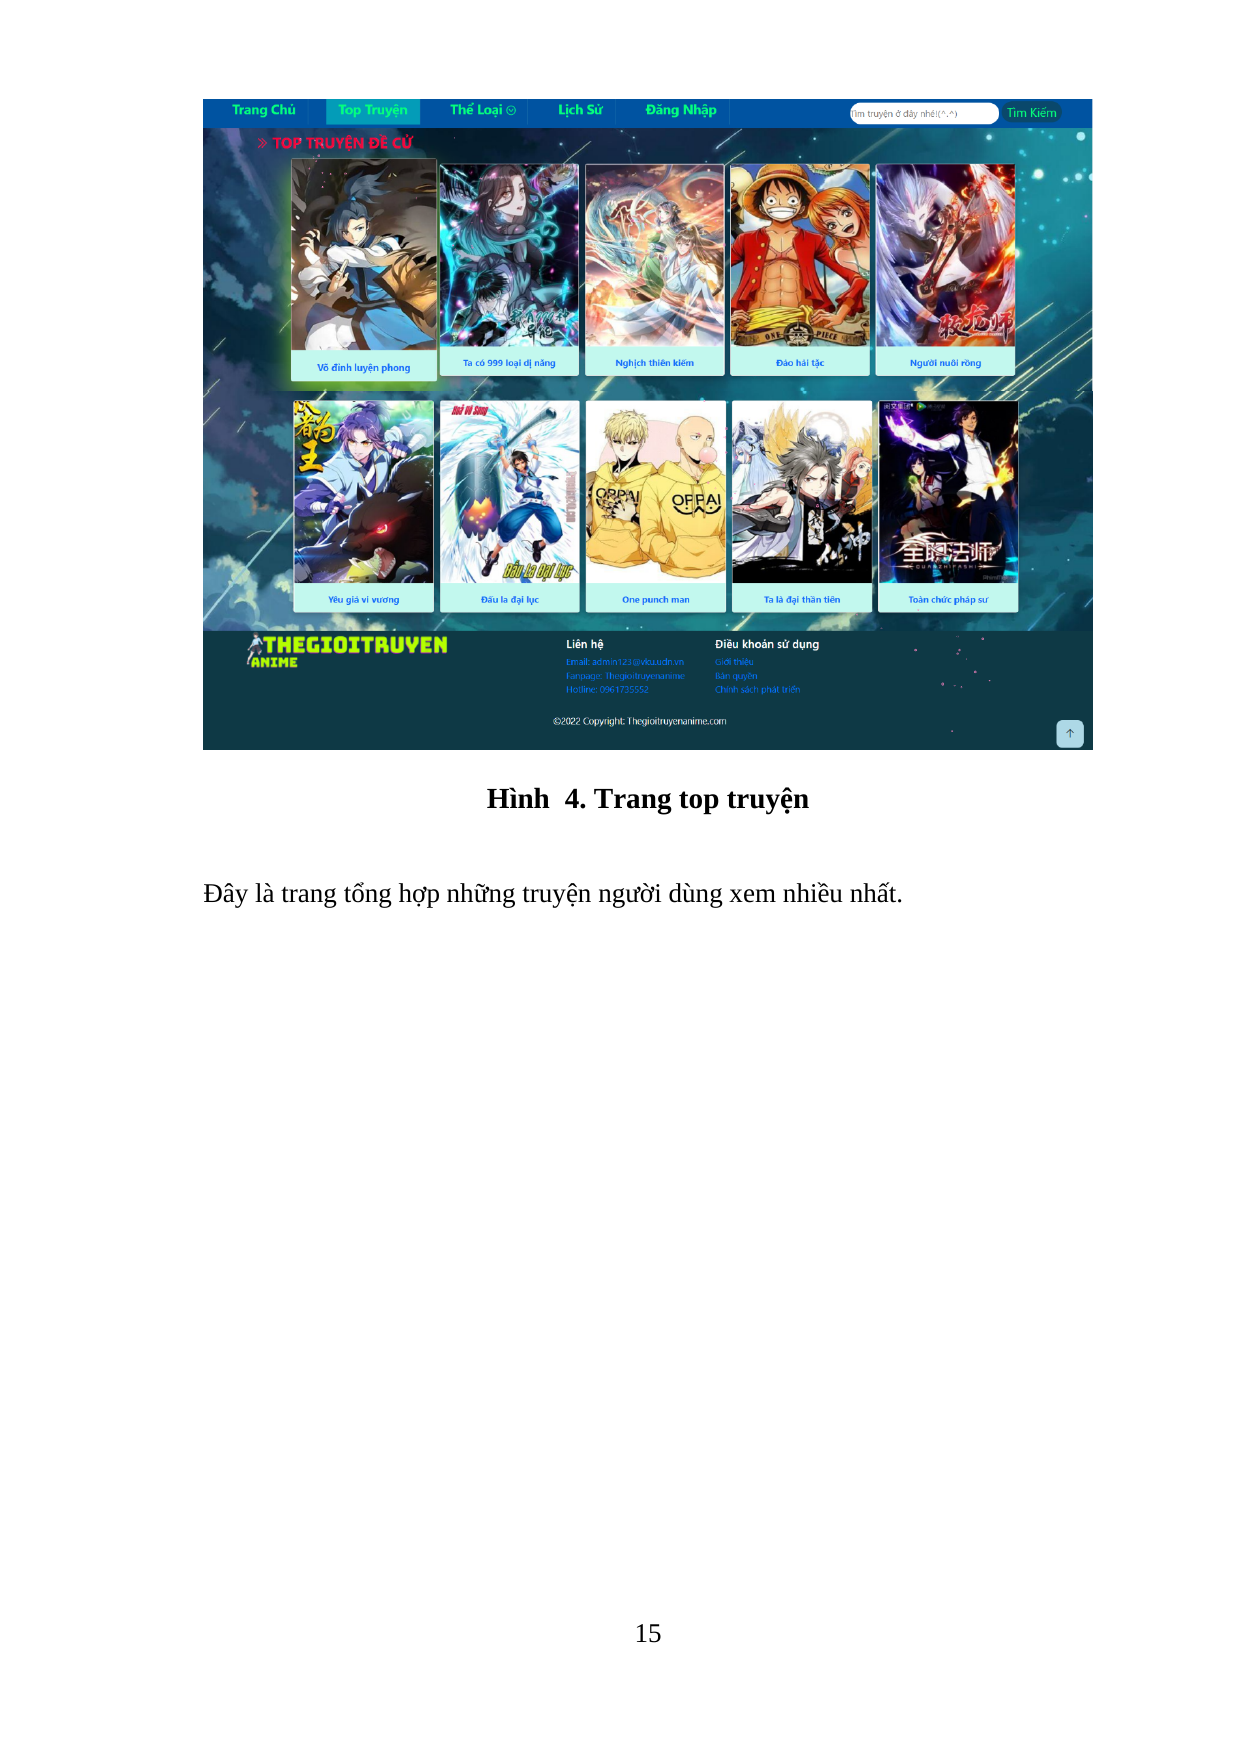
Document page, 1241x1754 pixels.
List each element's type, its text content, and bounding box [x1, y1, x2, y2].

picture [203, 99, 1093, 750]
text Đây là trang tổng hợp những truyện người dùng xem nhiều nhất. [203, 877, 1093, 908]
text Hình 4. Trang top truyện [203, 781, 1093, 814]
